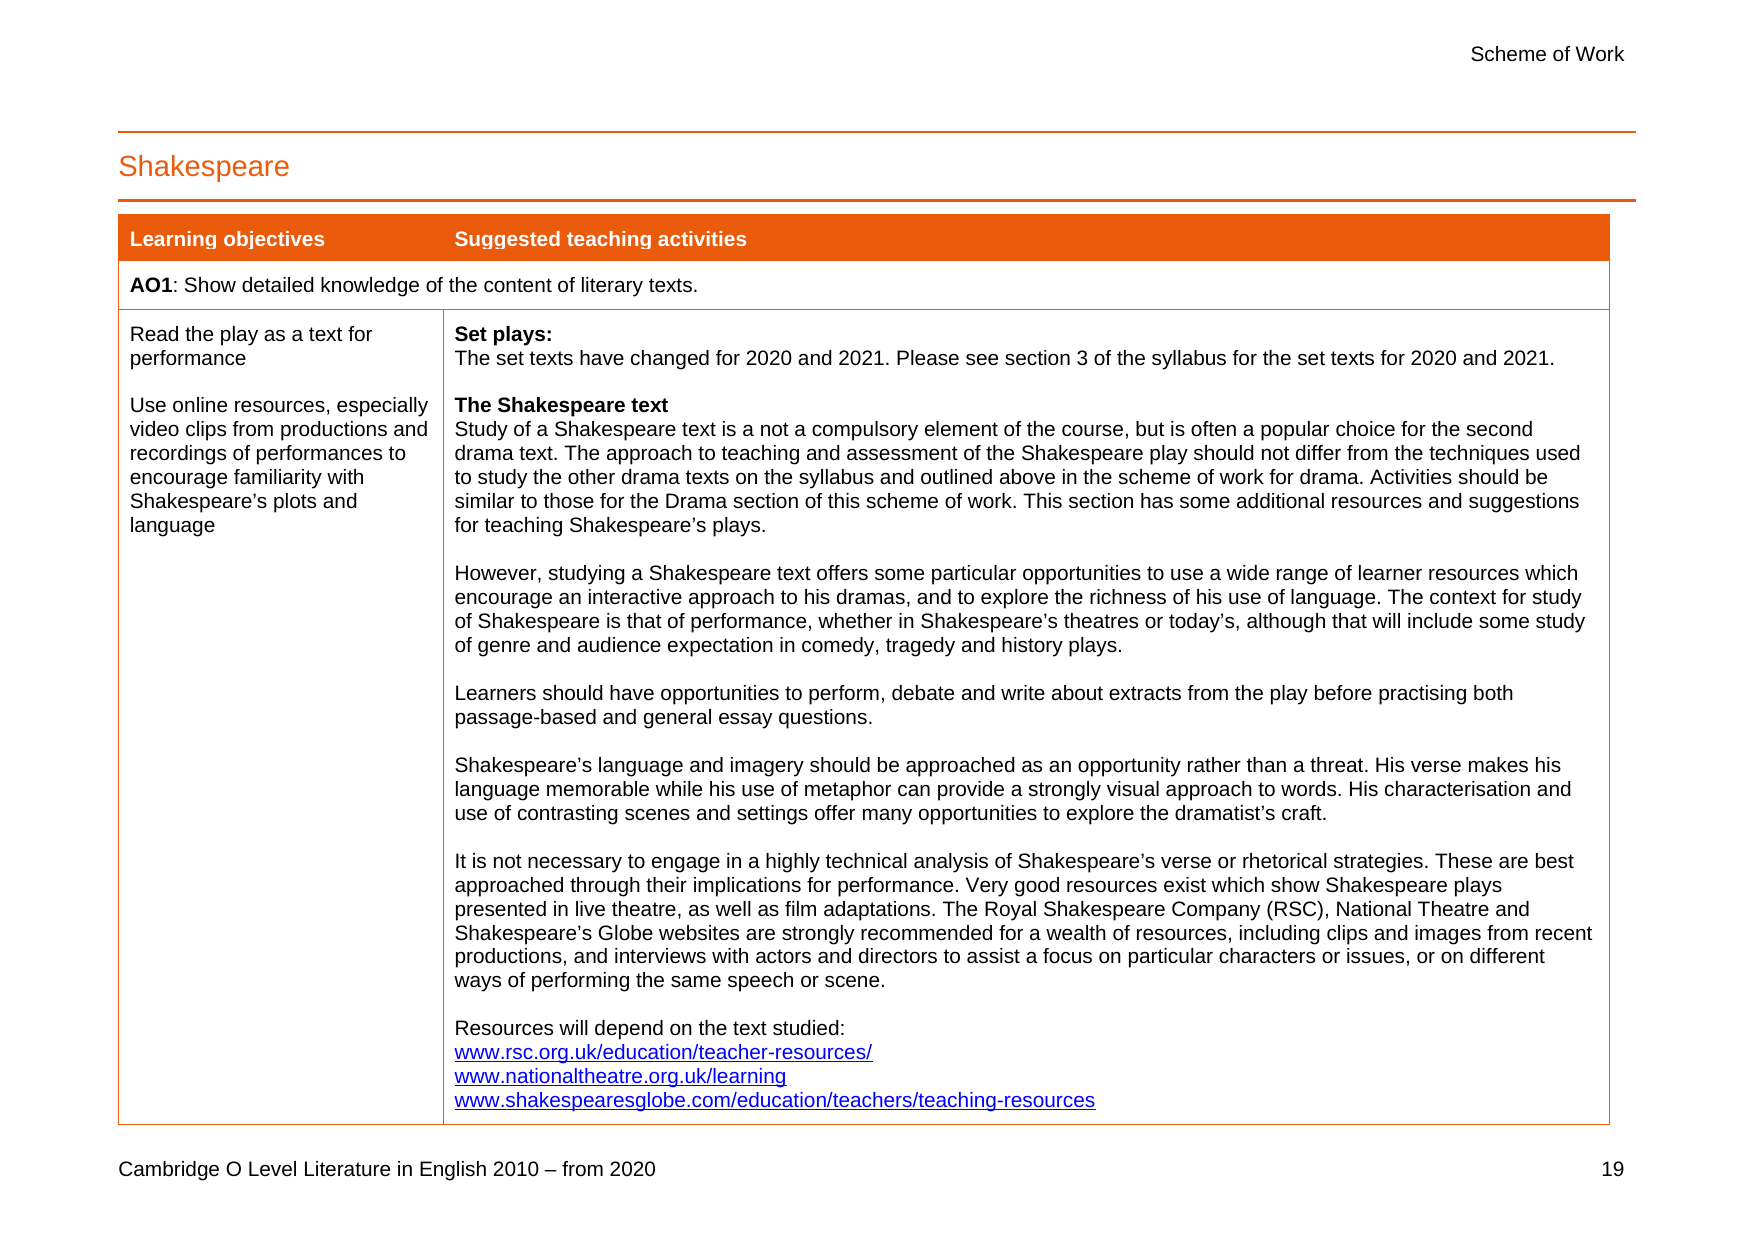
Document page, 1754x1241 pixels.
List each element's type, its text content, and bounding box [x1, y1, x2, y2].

table_header Suggested teaching activities [444, 215, 1609, 260]
table_cell Set plays: The set texts have changed for 2020 and 2021. Please see section 3 of the syllabus for the set texts for 2020 and 2021. The Shakespeare text Study of a Shakespeare text is a not a compulsory element of the course, but is often a popular choice for the second drama text. The approach to teaching and assessment of the Shakespeare play should not differ from the techniques used to study the other drama texts on the syllabus and outlined above in the scheme of work for drama. Activities should be similar to those for the Drama section of this scheme of work. This section has some additional resources and suggestions for teaching Shakespeare’s plays. However, studying a Shakespeare text offers some particular opportunities to use a wide range of learner resources which encourage an interactive approach to his dramas, and to explore the richness of his use of language. The context for study of Shakespeare is that of performance, whether in Shakespeare’s theatres or today’s, although that will include some study of genre and audience expectation in comedy, tragedy and history plays. Learners should have opportunities to perform, debate and write about extracts from the play before practising both passage-based and general essay questions. Shakespeare’s language and imagery should be approached as an opportunity rather than a threat. His verse makes his language memorable while his use of metaphor can provide a strongly visual approach to words. His characterisation and use of contrasting scenes and settings offer many opportunities to explore the dramatist’s craft. It is not necessary to engage in a highly technical analysis of Shakespeare’s verse or rhetorical strategies. These are best approached through their implications for performance. Very good resources exist which show Shakespeare plays presented in live theatre, as well as film adaptations. The Royal Shakespeare Company (RSC), National Theatre and Shakespeare’s Globe websites are strongly recommended for a wealth of resources, including clips and images from recent productions, and interviews with actors and directors to assist a focus on particular characters or issues, or on different ways of performing the same speech or scene. Resources will depend on the text studied: www.rsc.org.uk/education/teacher-resources/ www.nationaltheatre.org.uk/learning www.shakespearesglobe.com/education/teachers/teaching-resources [444, 310, 1609, 1124]
table_cell AO1: Show detailed knowledge of the content of literary texts. [119, 261, 1609, 308]
table_cell Read the play as a text for performance Use online resources, especially video clips from productions and recordings of performances to encourage familiarity with Shakespeare’s plots and language [119, 310, 443, 1124]
table_header Learning objectives [119, 215, 443, 260]
subtitle Shakespeare [118, 133, 1636, 199]
